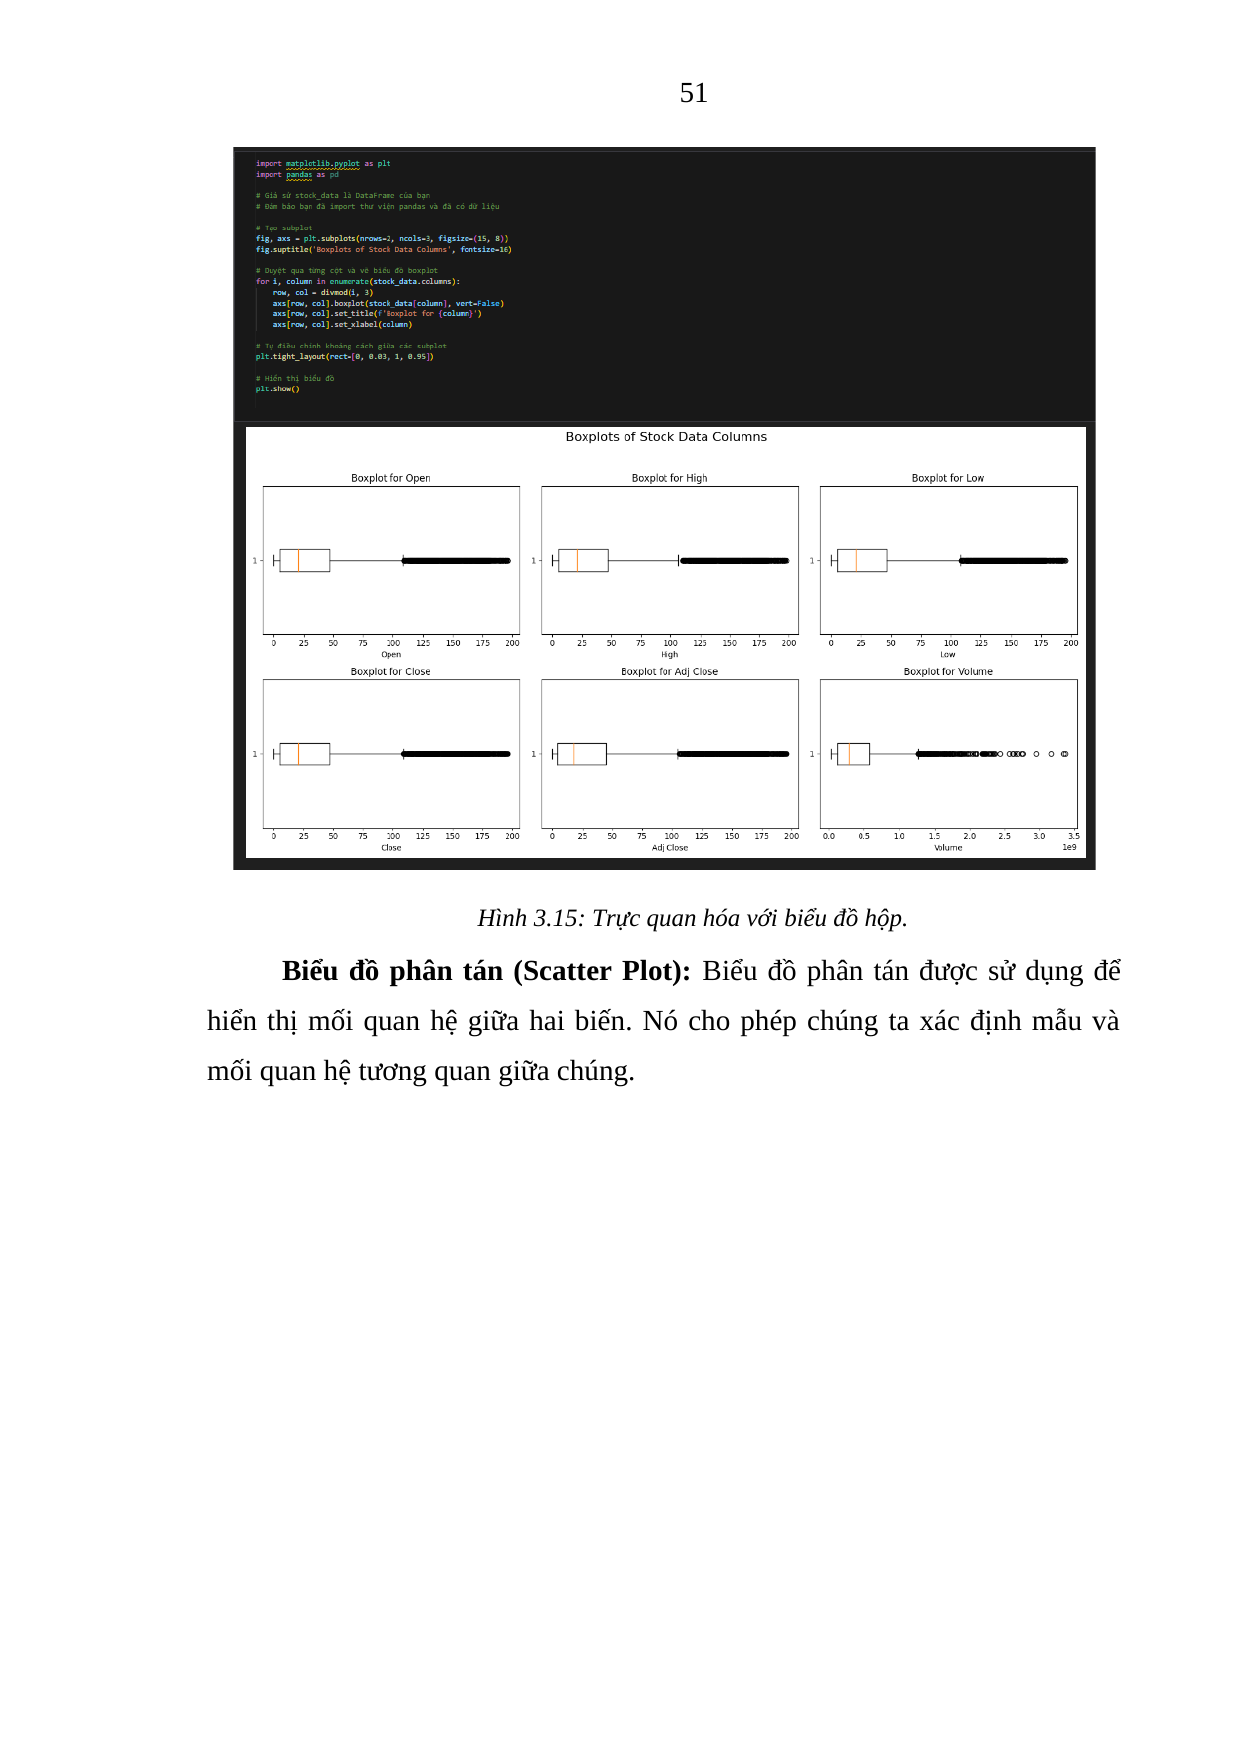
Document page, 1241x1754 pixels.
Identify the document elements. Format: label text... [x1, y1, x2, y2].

picture [233, 147, 1096, 870]
text Biểu đồ phân tán (Scatter Plot): Biểu đồ phân tán được sử dụng để hiển thị mối quan hệ giữa hai biến. Nó cho phép chúng ta xác định mẫu và mối quan hệ tương quan giữa chúng. [207, 953, 1122, 1087]
